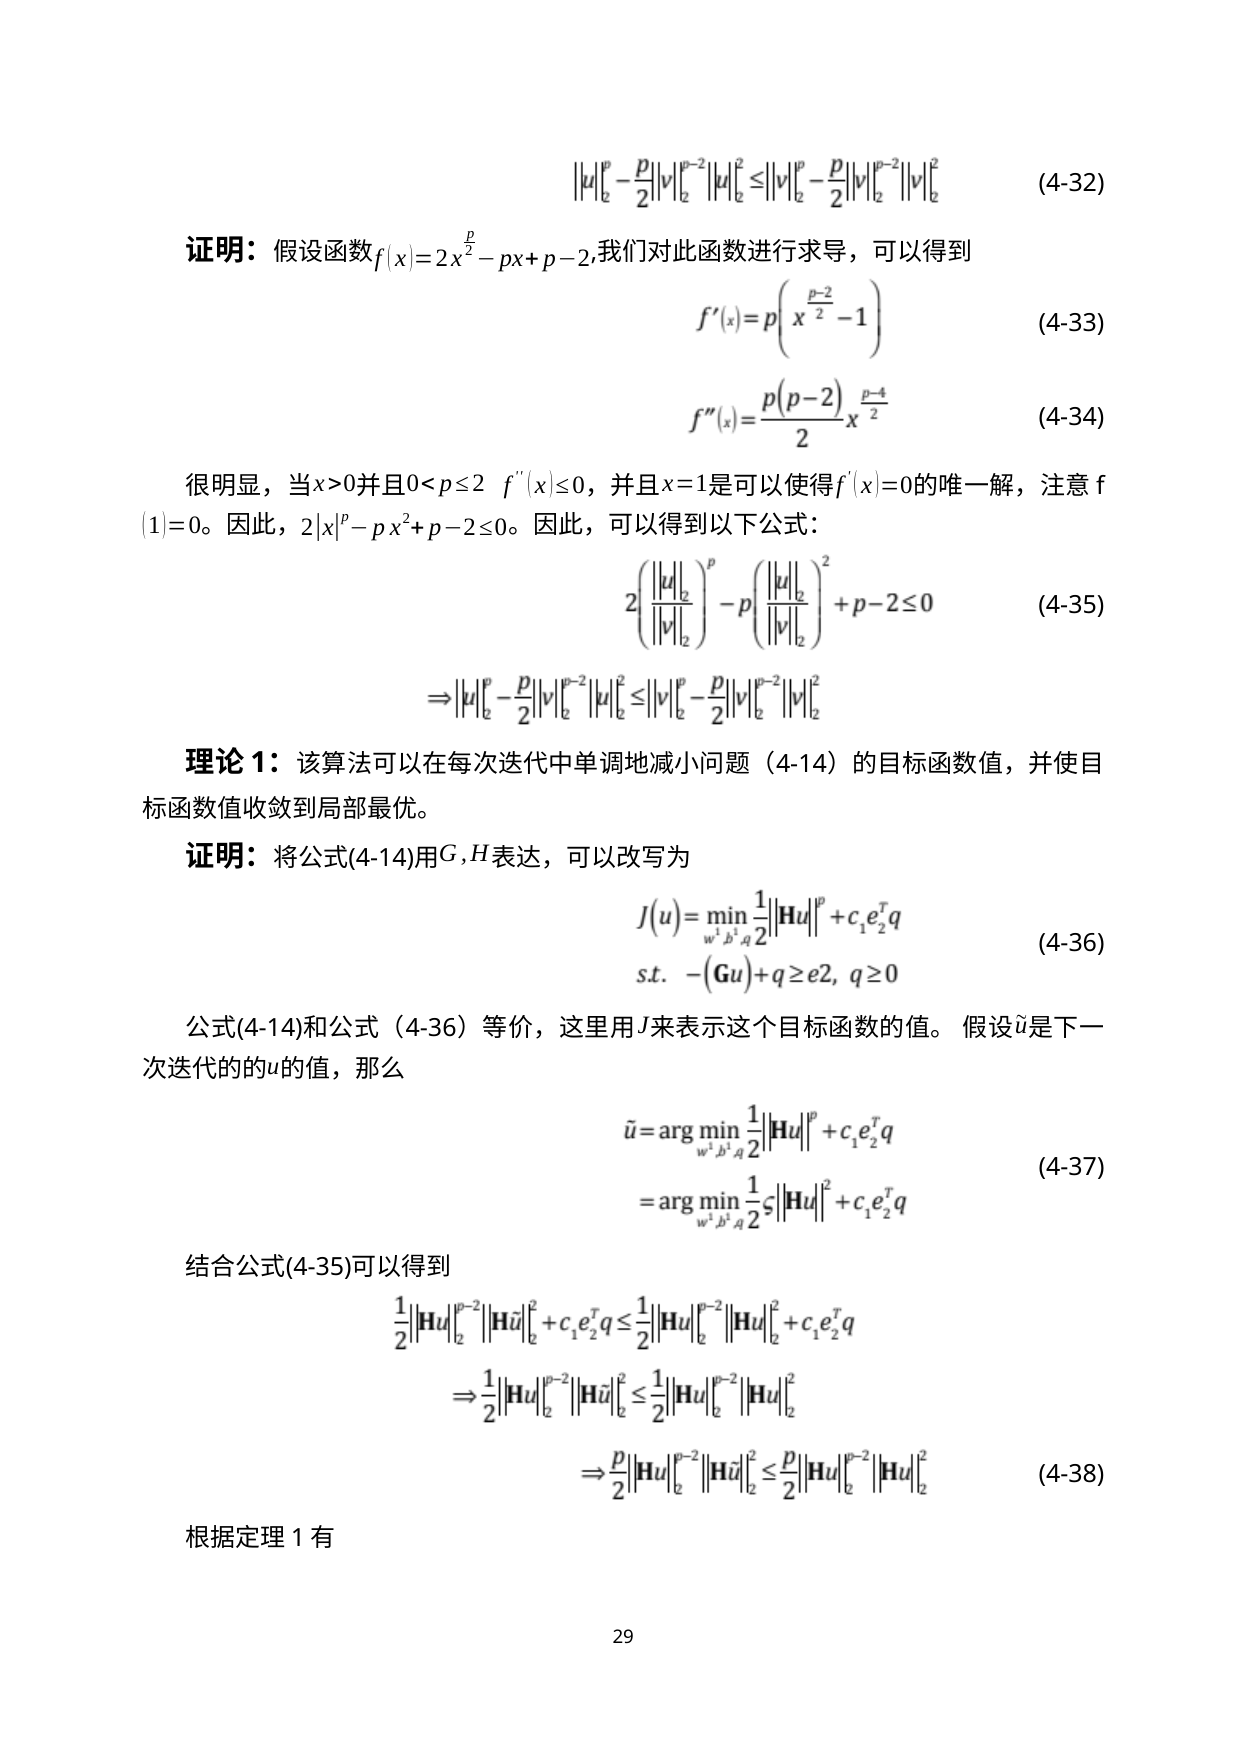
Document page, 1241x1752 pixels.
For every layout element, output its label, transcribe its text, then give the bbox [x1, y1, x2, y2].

text 很明显，当并且 ，并且是可以使得的唯一解，注意f。因此，。因此，可以得到以下公式： [142, 463, 1104, 546]
text 根据定理1有 [142, 1515, 1104, 1556]
text (4-32) [142, 140, 1104, 223]
text (4-33) [142, 275, 1104, 369]
text 结合公式(4-35)可以得到 [142, 1244, 1104, 1286]
text 公式(4-14)和公式（4-36）等价，这里用来表示这个目标函数的值。 假设是下一次迭代的的的值，那么 [142, 1004, 1104, 1088]
text (4-35) [142, 546, 1104, 661]
text (4-36) [142, 879, 1104, 1004]
text (4-34) [142, 369, 1104, 463]
text 证明：假设函数,我们对此函数进行求导，可以得到 [142, 223, 1104, 275]
text (4-37) [142, 1088, 1104, 1244]
text (4-38) [142, 1431, 1104, 1515]
text 证明：将公式(4-14)用表达，可以改写为 [142, 827, 1104, 879]
text 理论1：该算法可以在每次迭代中单调地减小问题（4-14）的目标函数值，并使目标函数值收敛到局部最优。 [142, 733, 1104, 827]
